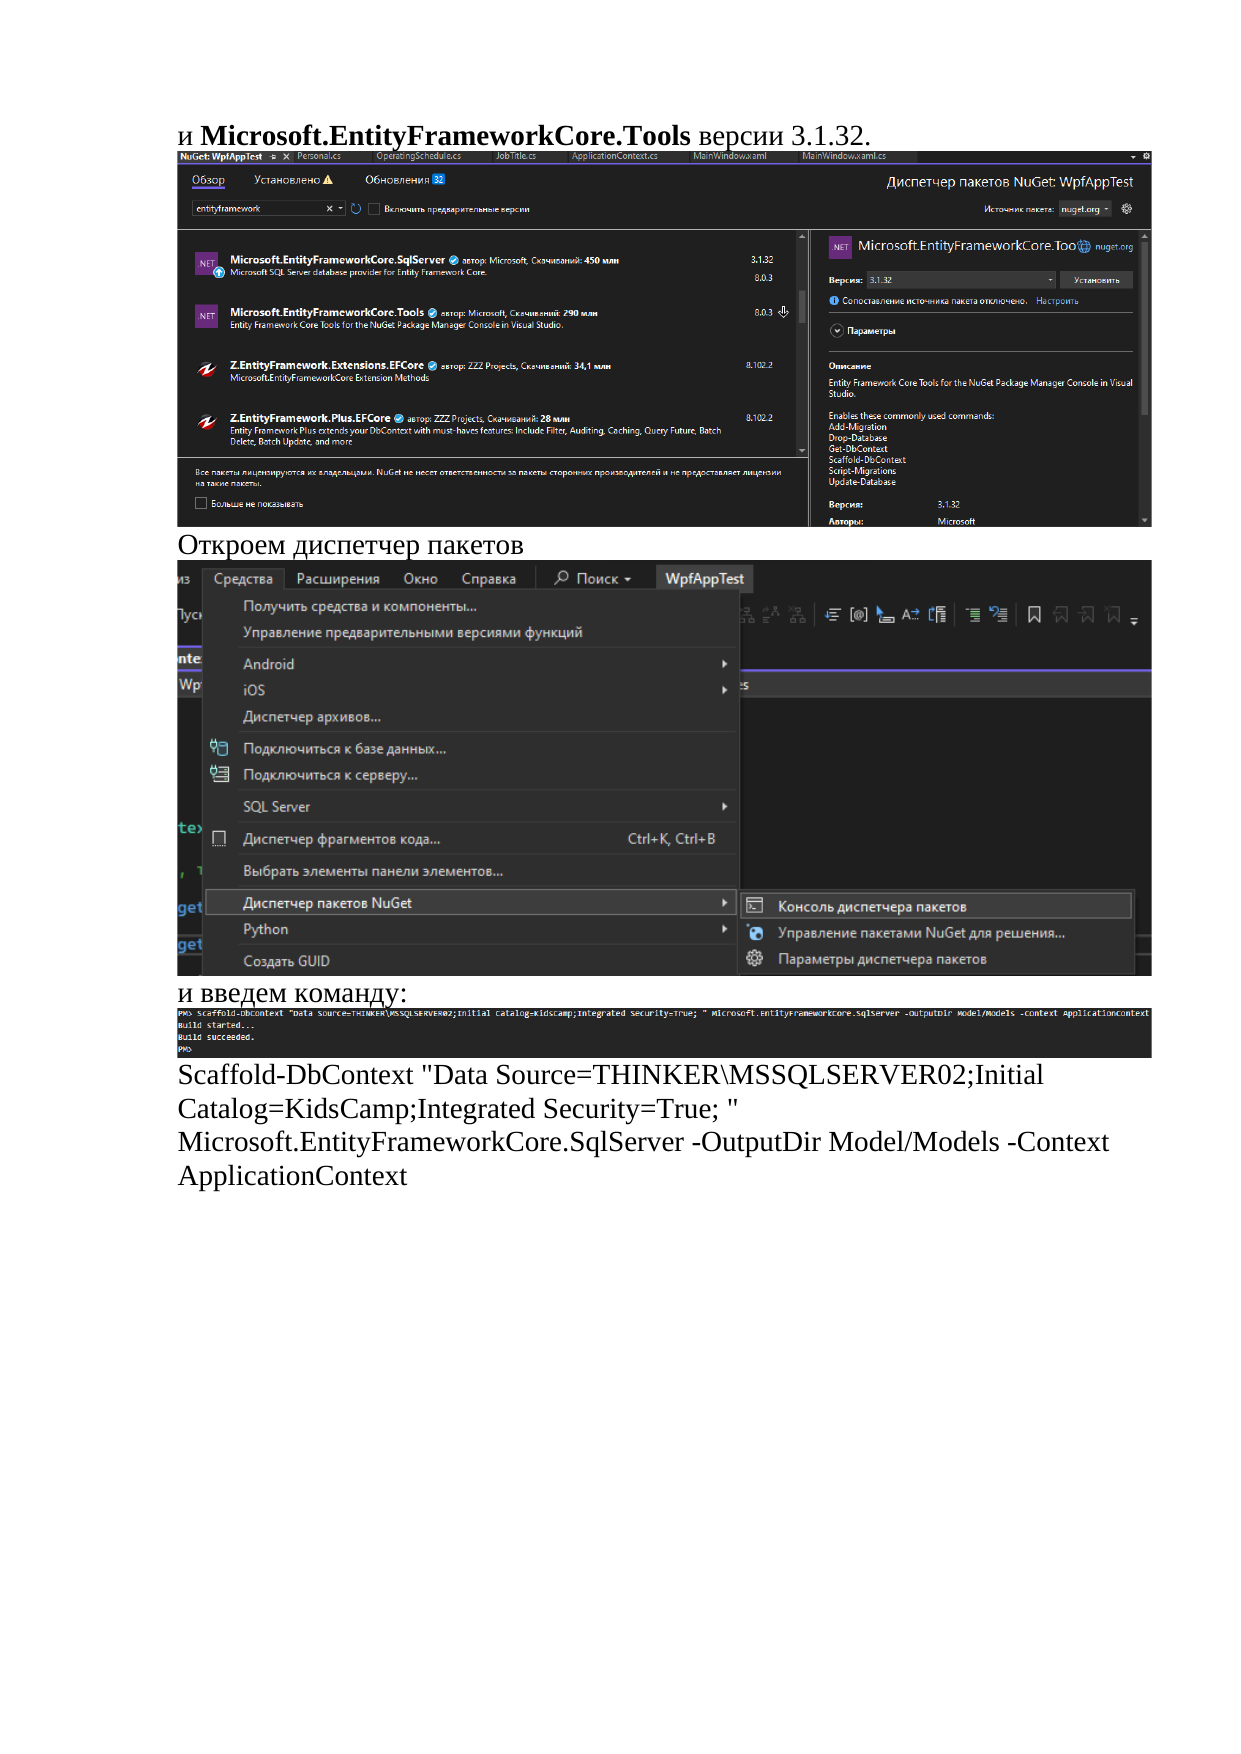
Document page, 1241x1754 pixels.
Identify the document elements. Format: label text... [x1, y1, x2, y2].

picture [177, 151, 1152, 527]
text и Microsoft.EntityFrameworkCore.Tools версии 3.1.32. [177, 118, 1152, 151]
text и введем команду: [177, 976, 1152, 1008]
picture [177, 1008, 1152, 1058]
picture [177, 560, 1152, 976]
text Scaffold-DbContext "Data Source=THINKER\MSSQLSERVER02;Initial Catalog=KidsСamp;Integrated Security=True; " Microsoft.EntityFrameworkCore.SqlServer -OutputDir Model/Models -Context ApplicationContext [177, 1058, 1152, 1191]
text Откроем диспетчер пакетов [177, 527, 1152, 560]
